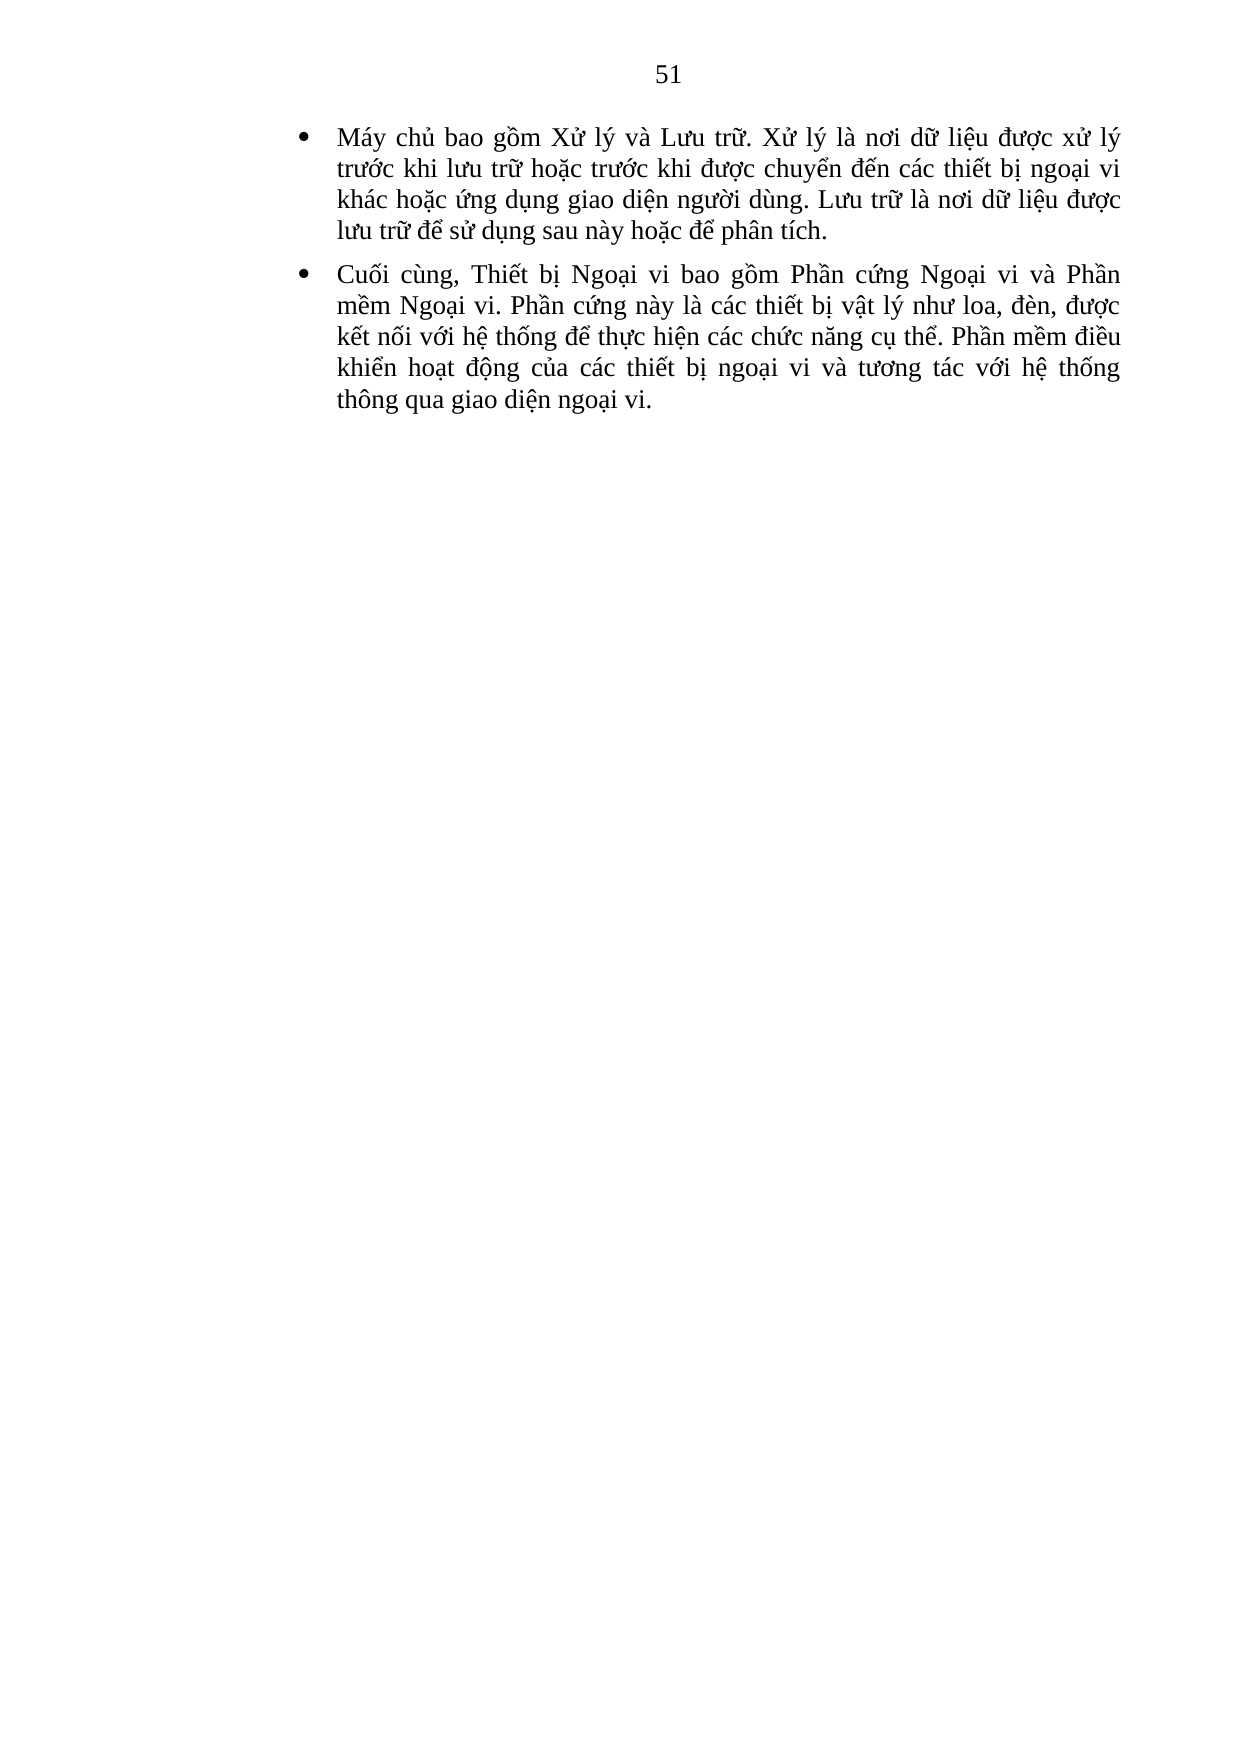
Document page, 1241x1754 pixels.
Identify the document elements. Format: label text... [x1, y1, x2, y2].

list Máy chủ bao gồm Xử lý và Lưu trữ. Xử lý là nơi dữ liệu được xử lý trước khi lưu trữ hoặc trước khi được chuyển đến các thiết bị ngoại vi khác hoặc ứng dụng giao diện người dùng. Lưu trữ là nơi dữ liệu được lưu trữ để sử dụng sau này hoặc để phân tích. [299, 121, 1122, 246]
list Cuối cùng, Thiết bị Ngoại vi bao gồm Phần cứng Ngoại vi và Phần mềm Ngoại vi. Phần cứng này là các thiết bị vật lý như loa, đèn, được kết nối với hệ thống để thực hiện các chức năng cụ thể. Phần mềm điều khiển hoạt động của các thiết bị ngoại vi và tương tác với hệ thống thông qua giao diện ngoại vi. [299, 258, 1122, 414]
